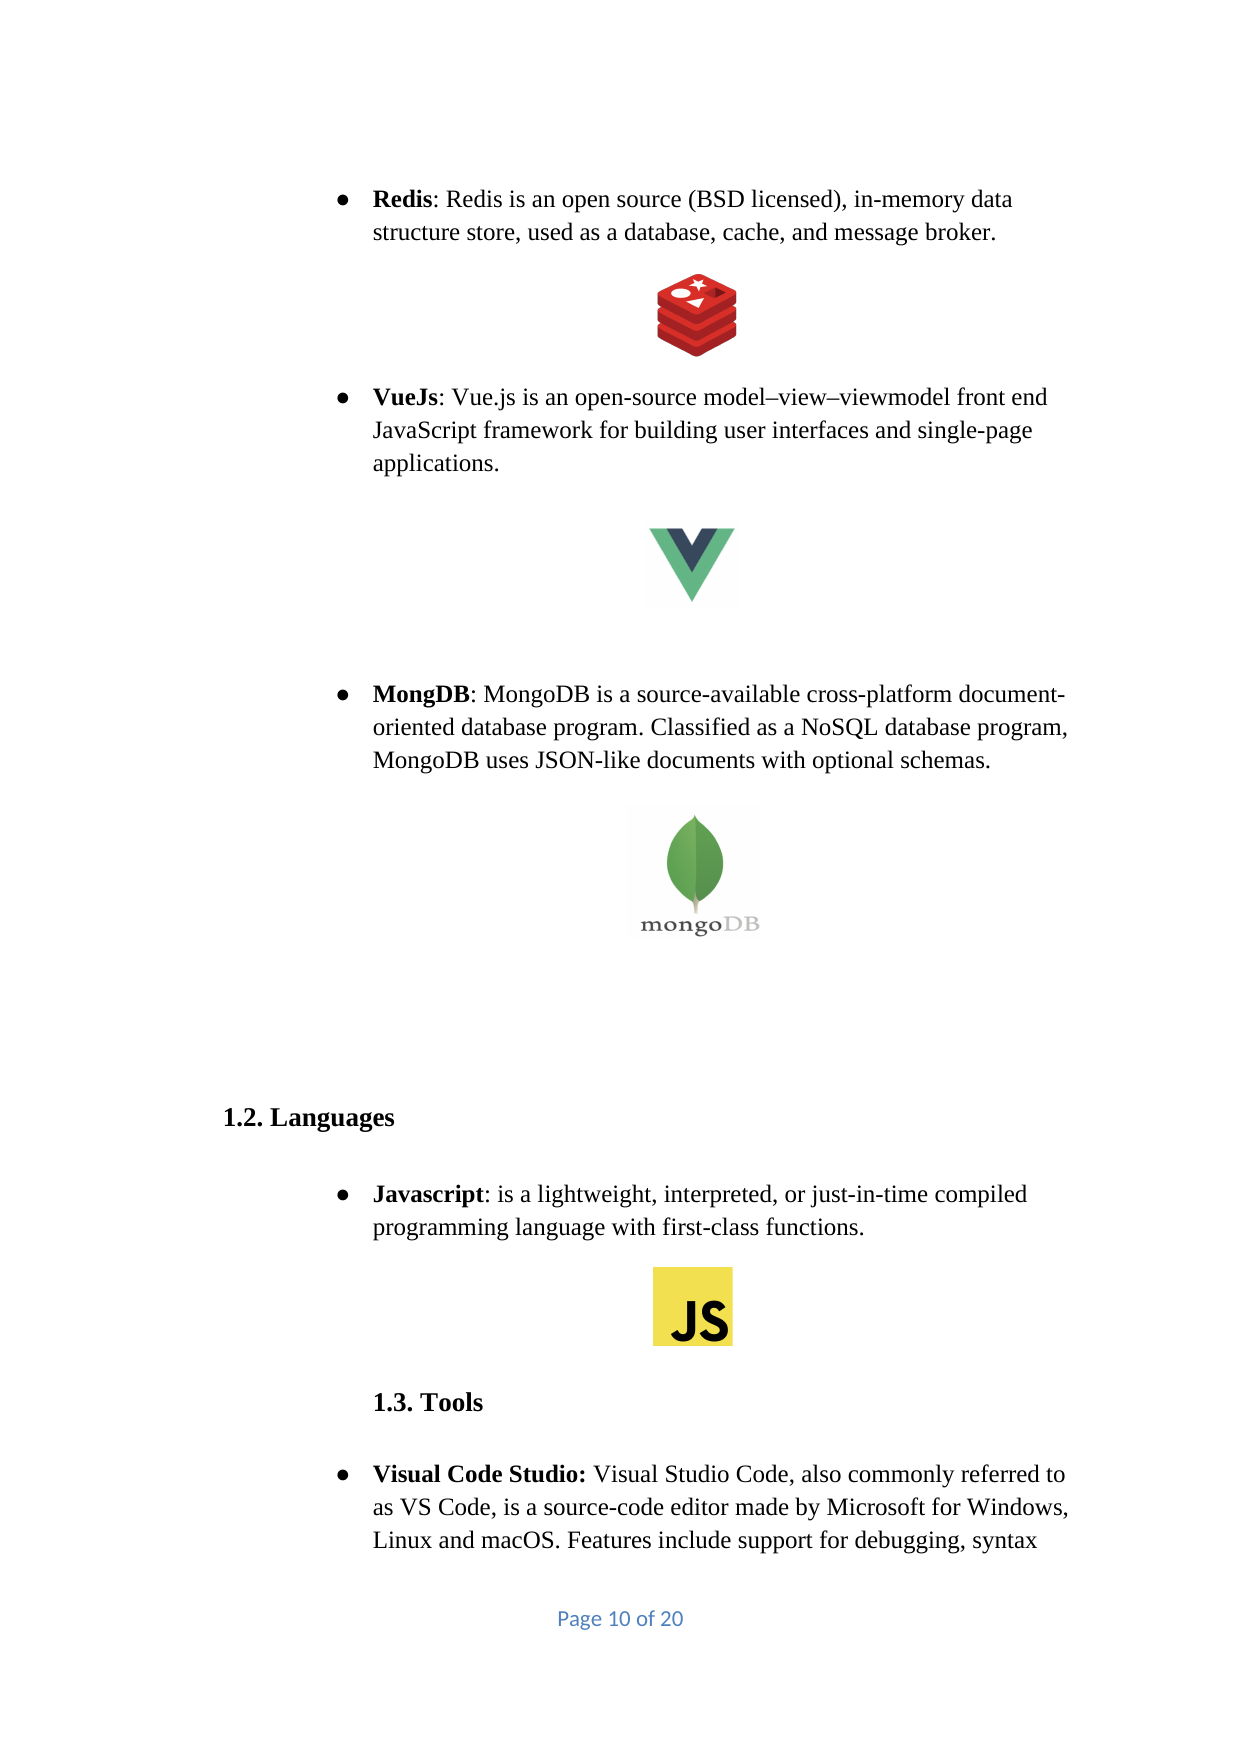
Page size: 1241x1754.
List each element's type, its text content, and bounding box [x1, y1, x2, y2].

list Javascript: is a lightweight, interpreted, or just-in-time compiled programming language with first-class functions. [335, 1179, 1092, 1241]
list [335, 1459, 1092, 1553]
picture [653, 1267, 733, 1346]
list MongDB: MongoDB is a source-available cross-platform document-oriented database program. Classified as a NoSQL database program, MongoDB uses JSON-like documents with optional schemas. [335, 679, 1092, 774]
picture [625, 804, 761, 938]
subtitle 1.3. Tools [223, 1386, 1092, 1417]
subtitle 1.2. Languages [223, 1101, 1092, 1132]
picture [644, 520, 742, 609]
list Redis: Redis is an open source (BSD licensed), in-memory data structure store, used as a database, cache, and message broker. [335, 184, 1092, 246]
picture [657, 267, 737, 364]
list VueJs: Vue.js is an open-source model–view–viewmodel front end JavaScript framework for building user interfaces and single-page applications. [335, 382, 1092, 477]
